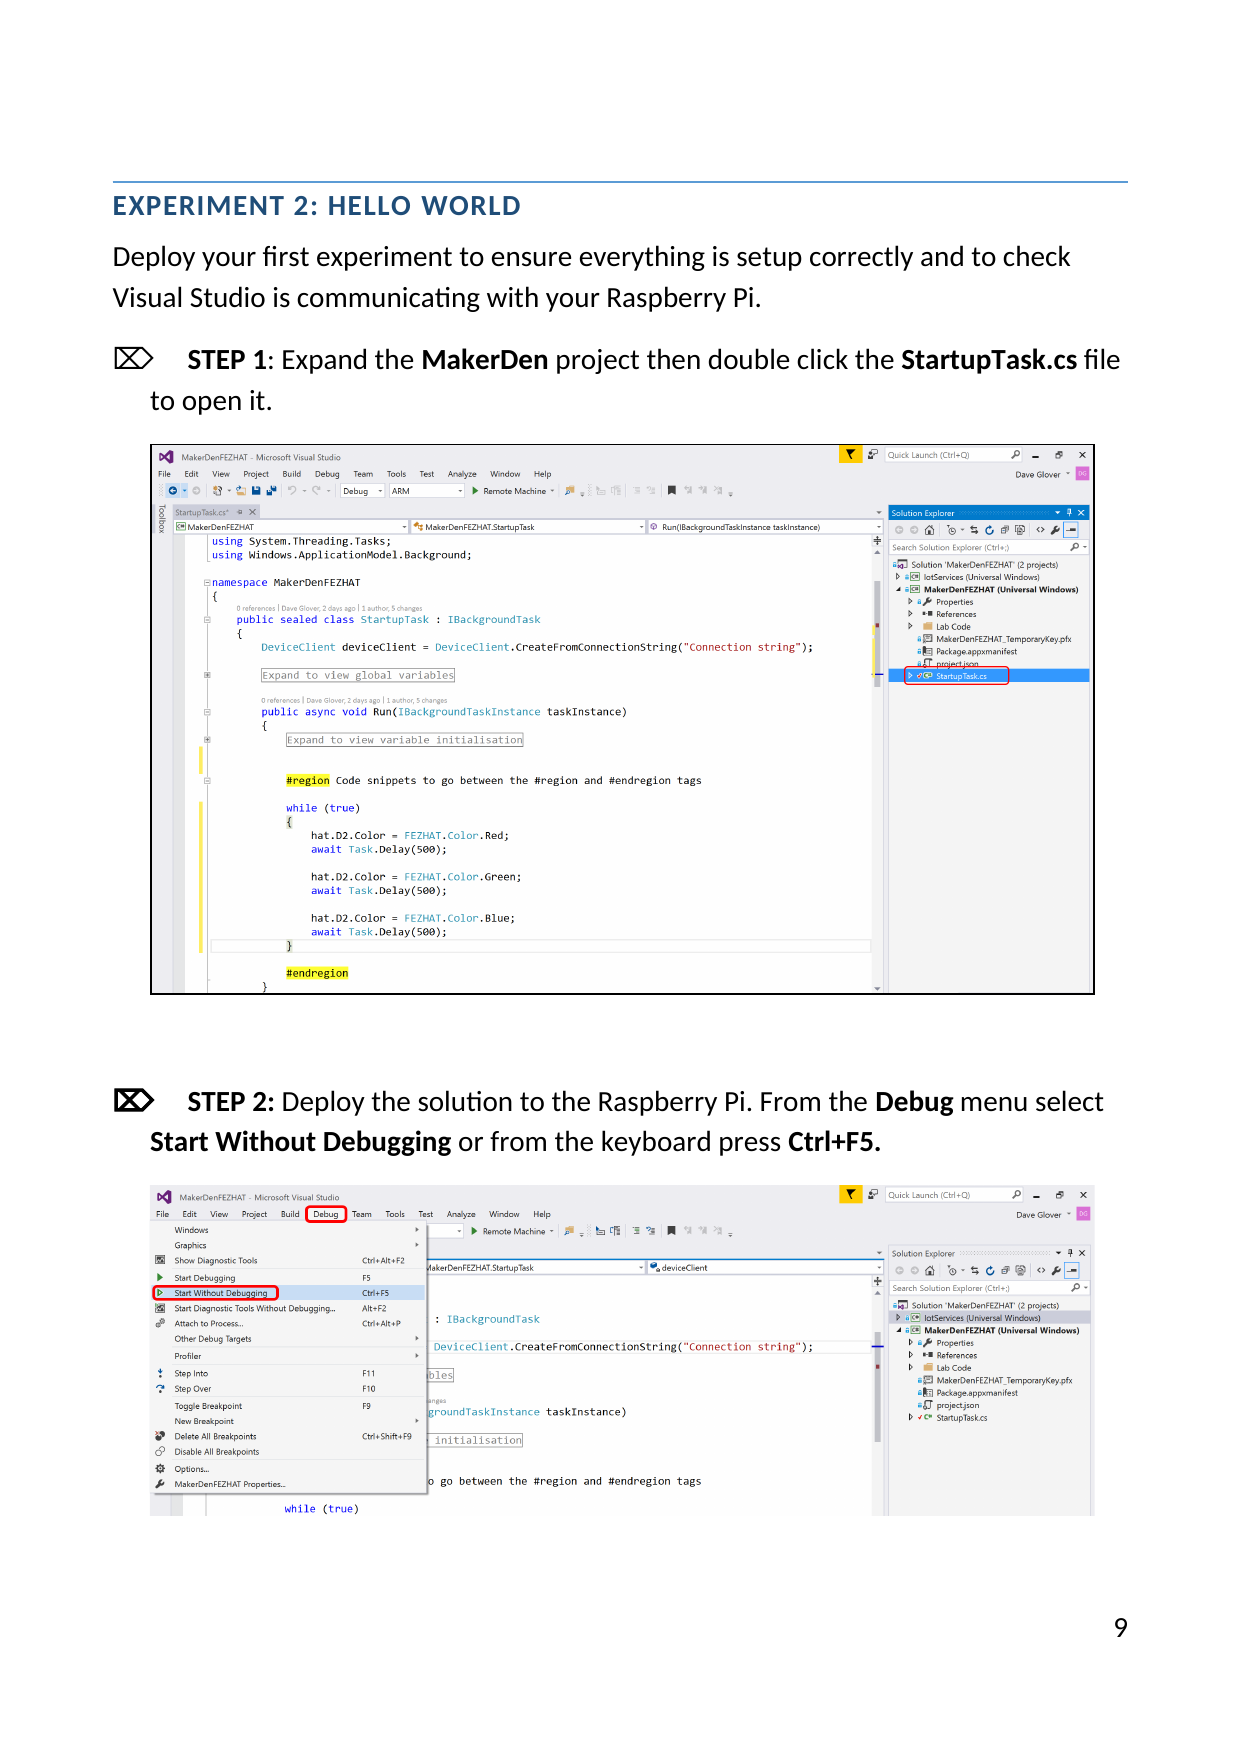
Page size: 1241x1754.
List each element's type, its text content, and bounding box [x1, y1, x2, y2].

list STEP 2: Deploy the solution to the Raspberry Pi. From the Debug menu select Start Without Debugging or from the keyboard press Ctrl+F5. [112, 1083, 1128, 1159]
picture [152, 445, 1093, 993]
text Deploy your first experiment to ensure everything is setup correctly and to check Visual Studio is communicating with your Raspberry Pi. [112, 238, 1128, 315]
list STEP 1: Expand the MakerDen project then double click the StartupTask.cs file to open it. [112, 341, 1128, 418]
text Experiment 2: Hello WORLD [112, 182, 1128, 223]
picture [149, 1185, 1095, 1516]
